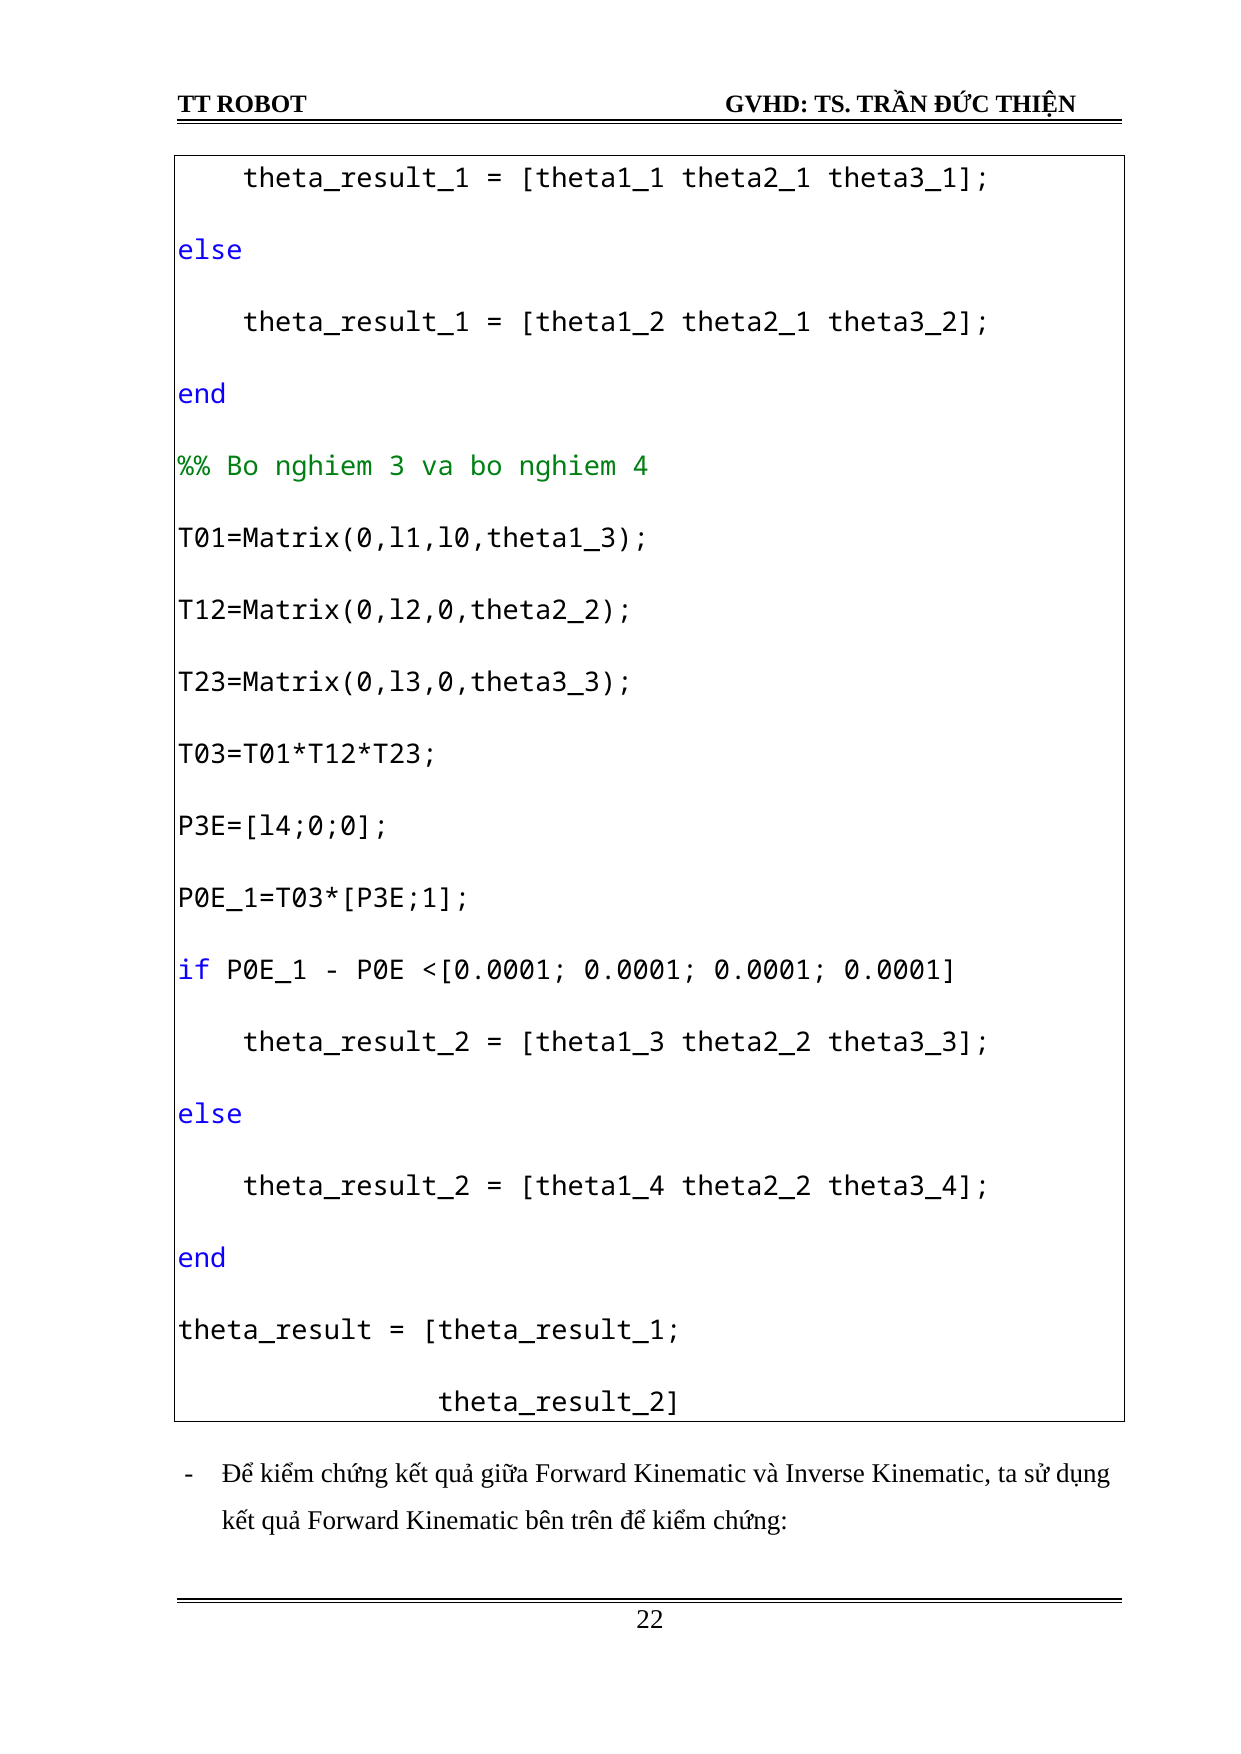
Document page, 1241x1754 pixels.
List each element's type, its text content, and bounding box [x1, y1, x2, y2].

text T12=Matrix(0,l2,0,theta2_2); [175, 587, 1124, 627]
text end [175, 371, 1124, 411]
text P0E_1=T03*[P3E;1]; [175, 875, 1124, 915]
list Để kiểm chứng kết quả giữa Forward Kinematic và Inverse Kinematic, ta sử dụng kết quả Forward Kinematic bên trên để kiểm chứng: [184, 1457, 1122, 1535]
text theta_result_1 = [theta1_2 theta2_1 theta3_2]; [175, 299, 1124, 339]
text T23=Matrix(0,l3,0,theta3_3); [175, 659, 1124, 699]
text theta_result_2 = [theta1_4 theta2_2 theta3_4]; [175, 1163, 1124, 1203]
text theta_result_2 = [theta1_3 theta2_2 theta3_3]; [175, 1019, 1124, 1059]
text else [175, 227, 1124, 267]
text T03=T01*T12*T23; [175, 731, 1124, 771]
text else [175, 1091, 1124, 1131]
text theta_result_1 = [theta1_1 theta2_1 theta3_1]; [175, 156, 1124, 195]
text if P0E_1 - P0E <[0.0001; 0.0001; 0.0001; 0.0001] [175, 947, 1124, 987]
text %% Bo nghiem 3 va bo nghiem 4 [175, 443, 1124, 483]
text end [175, 1235, 1124, 1275]
text theta_result_2] [175, 1379, 1124, 1421]
text theta_result = [theta_result_1; [175, 1307, 1124, 1347]
text P3E=[l4;0;0]; [175, 803, 1124, 843]
text T01=Matrix(0,l1,l0,theta1_3); [175, 515, 1124, 555]
